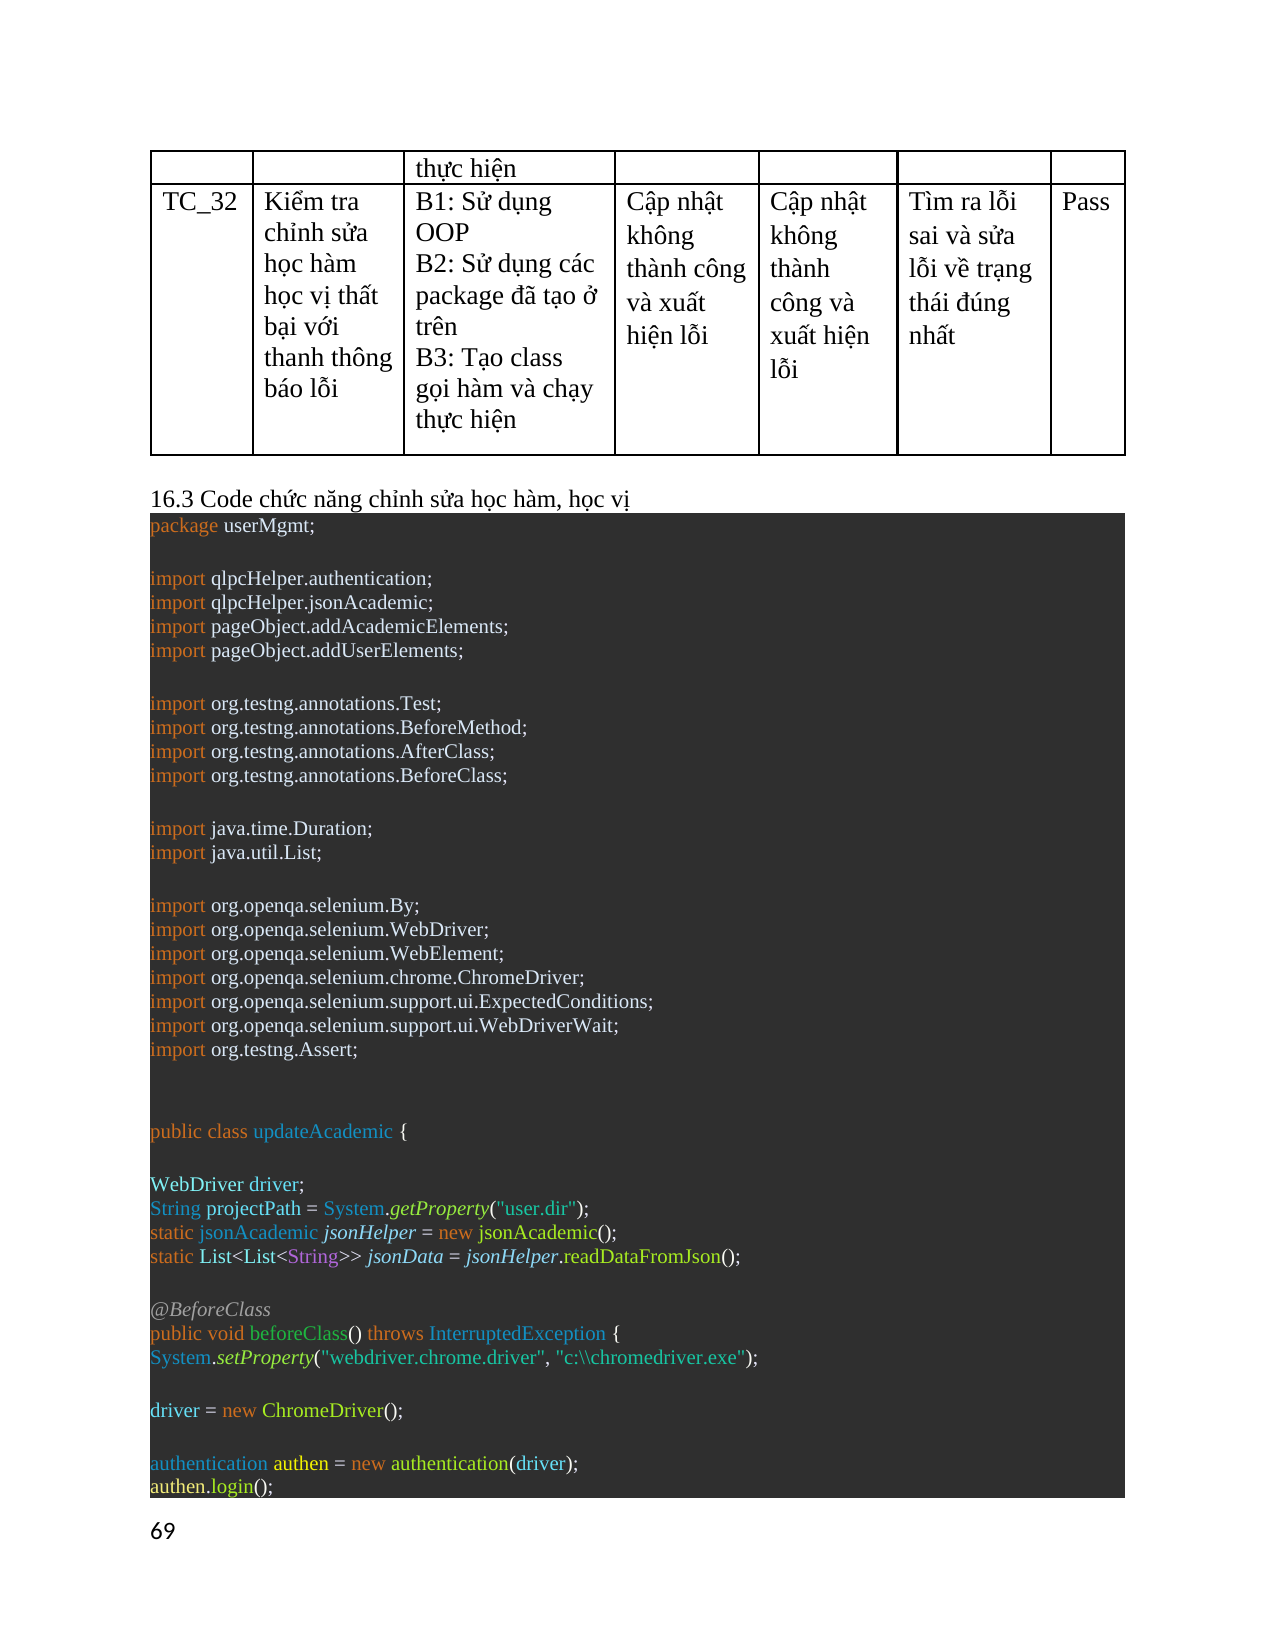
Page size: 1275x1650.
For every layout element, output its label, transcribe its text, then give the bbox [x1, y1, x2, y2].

text import org.openqa.selenium.By; [150, 893, 1125, 917]
text 16.3 Code chức năng chỉnh sửa học hàm, học vị [150, 484, 1125, 513]
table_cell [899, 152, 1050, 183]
text static List<List<String>> jsonData = jsonHelper.readDataFromJson(); [150, 1244, 1125, 1268]
text public class updateAcademic { [150, 1119, 1125, 1143]
text import org.testng.annotations.BeforeMethod; [150, 715, 1125, 739]
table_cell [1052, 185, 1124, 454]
text driver = new ChromeDriver(); [150, 1398, 1125, 1422]
text @BeforeClass [150, 1297, 1125, 1321]
text import pageObject.addAcademicElements; [150, 614, 1125, 638]
text import qlpcHelper.jsonAcademic; [150, 590, 1125, 614]
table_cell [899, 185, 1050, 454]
text String projectPath = System.getProperty("user.dir"); [150, 1196, 1125, 1220]
text import pageObject.addUserElements; [150, 638, 1125, 662]
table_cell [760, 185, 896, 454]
text import org.openqa.selenium.WebElement; [150, 941, 1125, 965]
text import org.testng.annotations.Test; [150, 691, 1125, 715]
text public void beforeClass() throws InterruptedException { [150, 1321, 1125, 1345]
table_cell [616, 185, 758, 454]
text authen.login(); [150, 1474, 1125, 1498]
text authentication authen = new authentication(driver); [150, 1450, 1125, 1474]
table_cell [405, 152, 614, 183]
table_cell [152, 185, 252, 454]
text import org.openqa.selenium.WebDriver; [150, 917, 1125, 941]
text import org.testng.Assert; [150, 1037, 1125, 1061]
text import org.testng.annotations.AfterClass; [150, 739, 1125, 763]
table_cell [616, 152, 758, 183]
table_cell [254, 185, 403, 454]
text import org.openqa.selenium.support.ui.WebDriverWait; [150, 1013, 1125, 1037]
text static jsonAcademic jsonHelper = new jsonAcademic(); [150, 1220, 1125, 1244]
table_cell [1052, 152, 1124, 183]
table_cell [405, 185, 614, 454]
text import org.openqa.selenium.support.ui.ExpectedConditions; [150, 989, 1125, 1013]
text package userMgmt; [150, 513, 1125, 537]
text import org.openqa.selenium.chrome.ChromeDriver; [150, 965, 1125, 989]
text import org.testng.annotations.BeforeClass; [150, 763, 1125, 787]
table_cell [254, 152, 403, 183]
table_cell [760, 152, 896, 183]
text import java.time.Duration; [150, 816, 1125, 840]
text import qlpcHelper.authentication; [150, 566, 1125, 590]
text import java.util.List; [150, 840, 1125, 864]
text System.setProperty("webdriver.chrome.driver", "c:\\chromedriver.exe"); [150, 1345, 1125, 1369]
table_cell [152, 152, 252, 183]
text WebDriver driver; [150, 1172, 1125, 1196]
